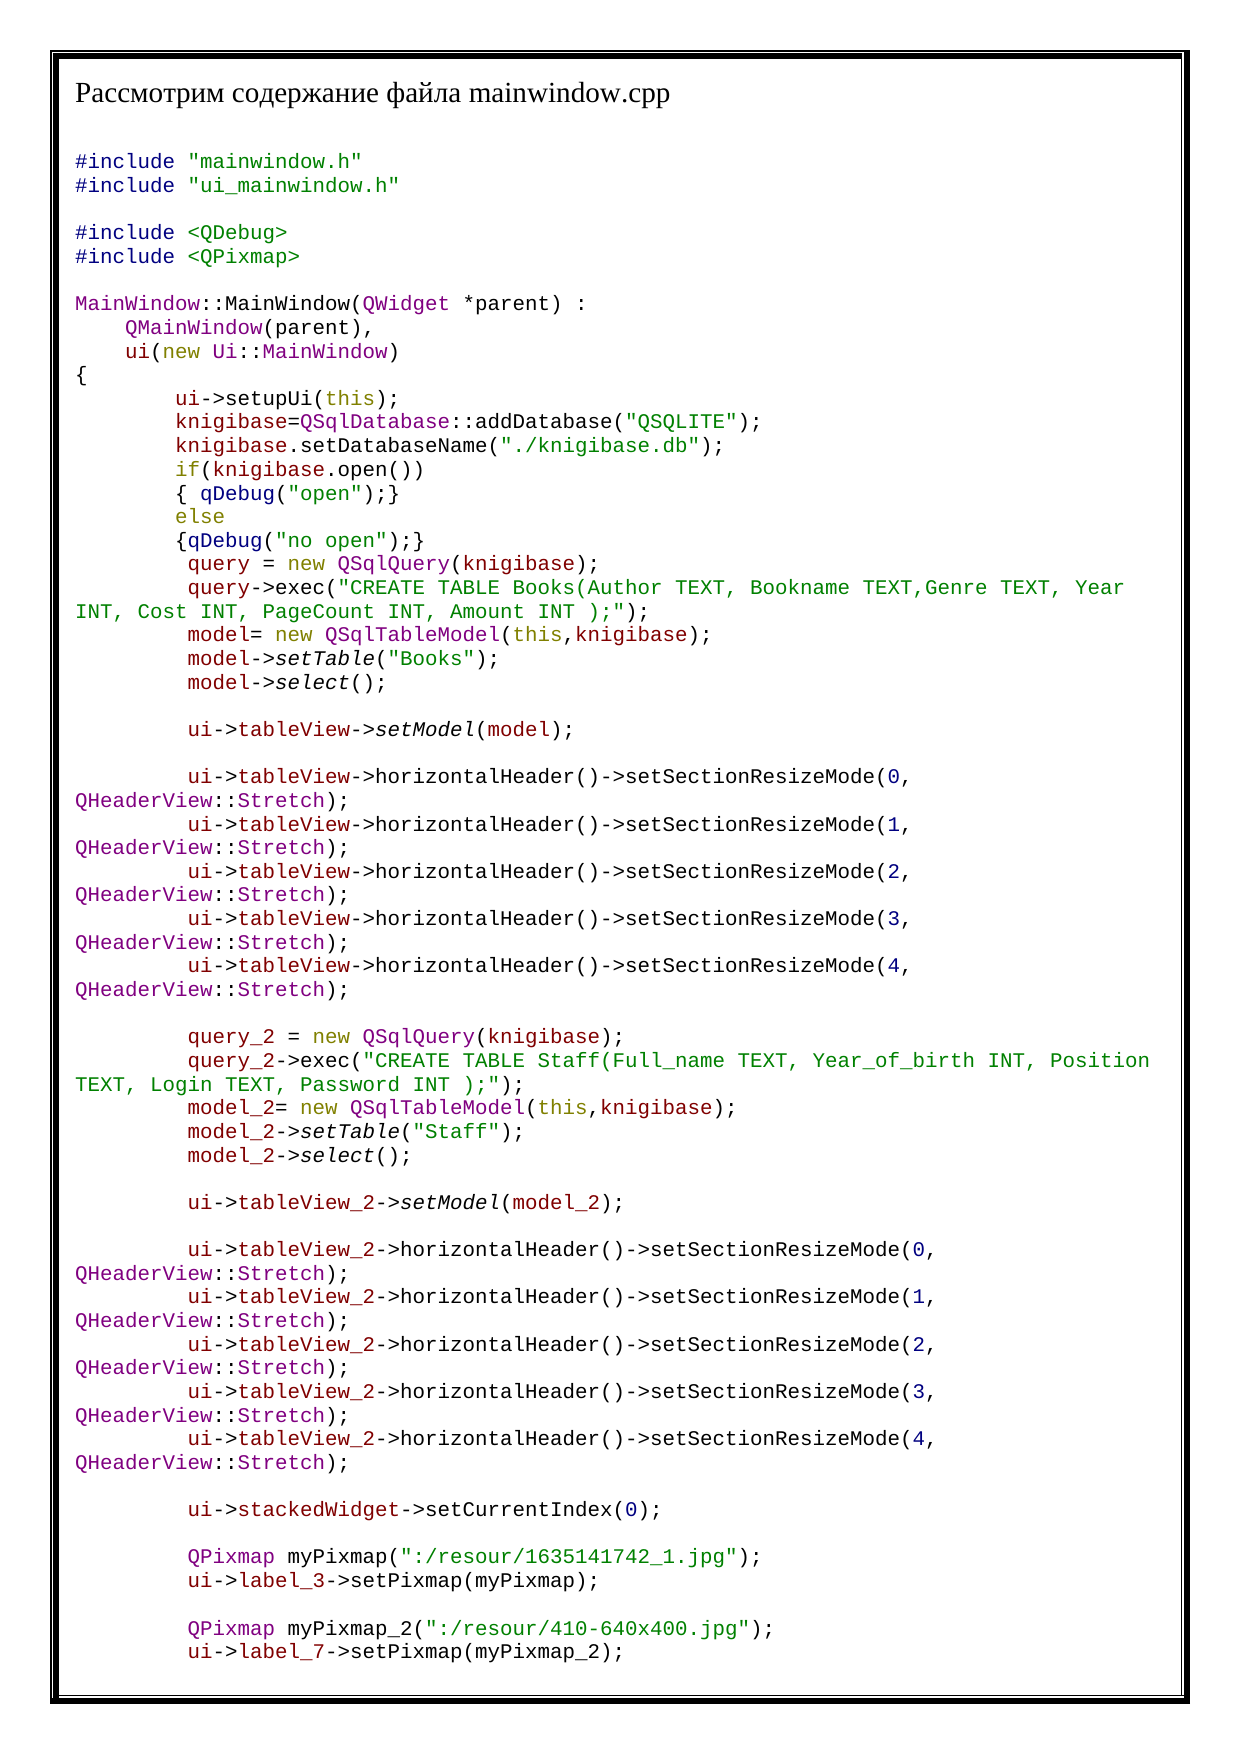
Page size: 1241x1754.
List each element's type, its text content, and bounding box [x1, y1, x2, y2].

text query_2 = new QSqlQuery(knigibase); [75, 1026, 1165, 1050]
text #include <QDebug> [75, 222, 1165, 246]
text ui->label_7->setPixmap(myPixmap_2); [75, 1641, 1165, 1665]
text model->select(); [75, 672, 1165, 695]
text model_2->setTable("Staff"); [75, 1121, 1165, 1144]
text {qDebug("no open");} [75, 530, 1165, 553]
text { qDebug("open");} [75, 482, 1165, 506]
text ui->label_3->setPixmap(myPixmap); [75, 1570, 1165, 1594]
text model->setTable("Books"); [75, 648, 1165, 672]
text ui->tableView->horizontalHeader()->setSectionResizeMode(4, QHeaderView::Stretch); [75, 955, 1165, 1003]
text ui->tableView_2->horizontalHeader()->setSectionResizeMode(3, QHeaderView::Stretch); [75, 1381, 1165, 1428]
text ui->tableView->horizontalHeader()->setSectionResizeMode(0, QHeaderView::Stretch); [75, 766, 1165, 813]
text ui->tableView_2->horizontalHeader()->setSectionResizeMode(4, QHeaderView::Stretch); [75, 1428, 1165, 1476]
text Рассмотрим содержание файла mainwindow.cpp [75, 75, 1165, 108]
text ui->tableView->horizontalHeader()->setSectionResizeMode(1, QHeaderView::Stretch); [75, 813, 1165, 861]
text query->exec("CREATE TABLE Books(Author TEXT, Bookname TEXT,Genre TEXT, Year INT, Cost INT, PageCount INT, Amount INT );"); [75, 577, 1165, 624]
text query_2->exec("CREATE TABLE Staff(Full_name TEXT, Year_of_birth INT, Position TEXT, Login TEXT, Password INT );"); [75, 1050, 1165, 1097]
text ui->tableView->setModel(model); [75, 719, 1165, 743]
text knigibase.setDatabaseName("./knigibase.db"); [75, 435, 1165, 459]
text else [75, 506, 1165, 530]
text ui->tableView_2->horizontalHeader()->setSectionResizeMode(1, QHeaderView::Stretch); [75, 1286, 1165, 1334]
text #include "ui_mainwindow.h" [75, 175, 1165, 199]
text ui->tableView_2->horizontalHeader()->setSectionResizeMode(0, QHeaderView::Stretch); [75, 1239, 1165, 1286]
text QPixmap myPixmap(":/resour/1635141742_1.jpg"); [75, 1547, 1165, 1570]
text ui->tableView->horizontalHeader()->setSectionResizeMode(2, QHeaderView::Stretch); [75, 861, 1165, 908]
text ui(new Ui::MainWindow) [75, 341, 1165, 364]
text #include <QPixmap> [75, 246, 1165, 270]
text ui->tableView_2->setModel(model_2); [75, 1192, 1165, 1216]
text ui->tableView_2->horizontalHeader()->setSectionResizeMode(2, QHeaderView::Stretch); [75, 1334, 1165, 1381]
text query = new QSqlQuery(knigibase); [75, 553, 1165, 577]
text { [75, 364, 1165, 388]
text QPixmap myPixmap_2(":/resour/410-640x400.jpg"); [75, 1617, 1165, 1641]
text model_2->select(); [75, 1144, 1165, 1168]
text ui->setupUi(this); [75, 388, 1165, 412]
text knigibase=QSqlDatabase::addDatabase("QSQLITE"); [75, 412, 1165, 435]
text model_2= new QSqlTableModel(this,knigibase); [75, 1097, 1165, 1121]
text model= new QSqlTableModel(this,knigibase); [75, 624, 1165, 648]
text if(knigibase.open()) [75, 459, 1165, 482]
text ui->tableView->horizontalHeader()->setSectionResizeMode(3, QHeaderView::Stretch); [75, 908, 1165, 955]
text #include "mainwindow.h" [75, 151, 1165, 175]
text ui->stackedWidget->setCurrentIndex(0); [75, 1499, 1165, 1523]
text MainWindow::MainWindow(QWidget *parent) : [75, 293, 1165, 317]
text QMainWindow(parent), [75, 317, 1165, 341]
